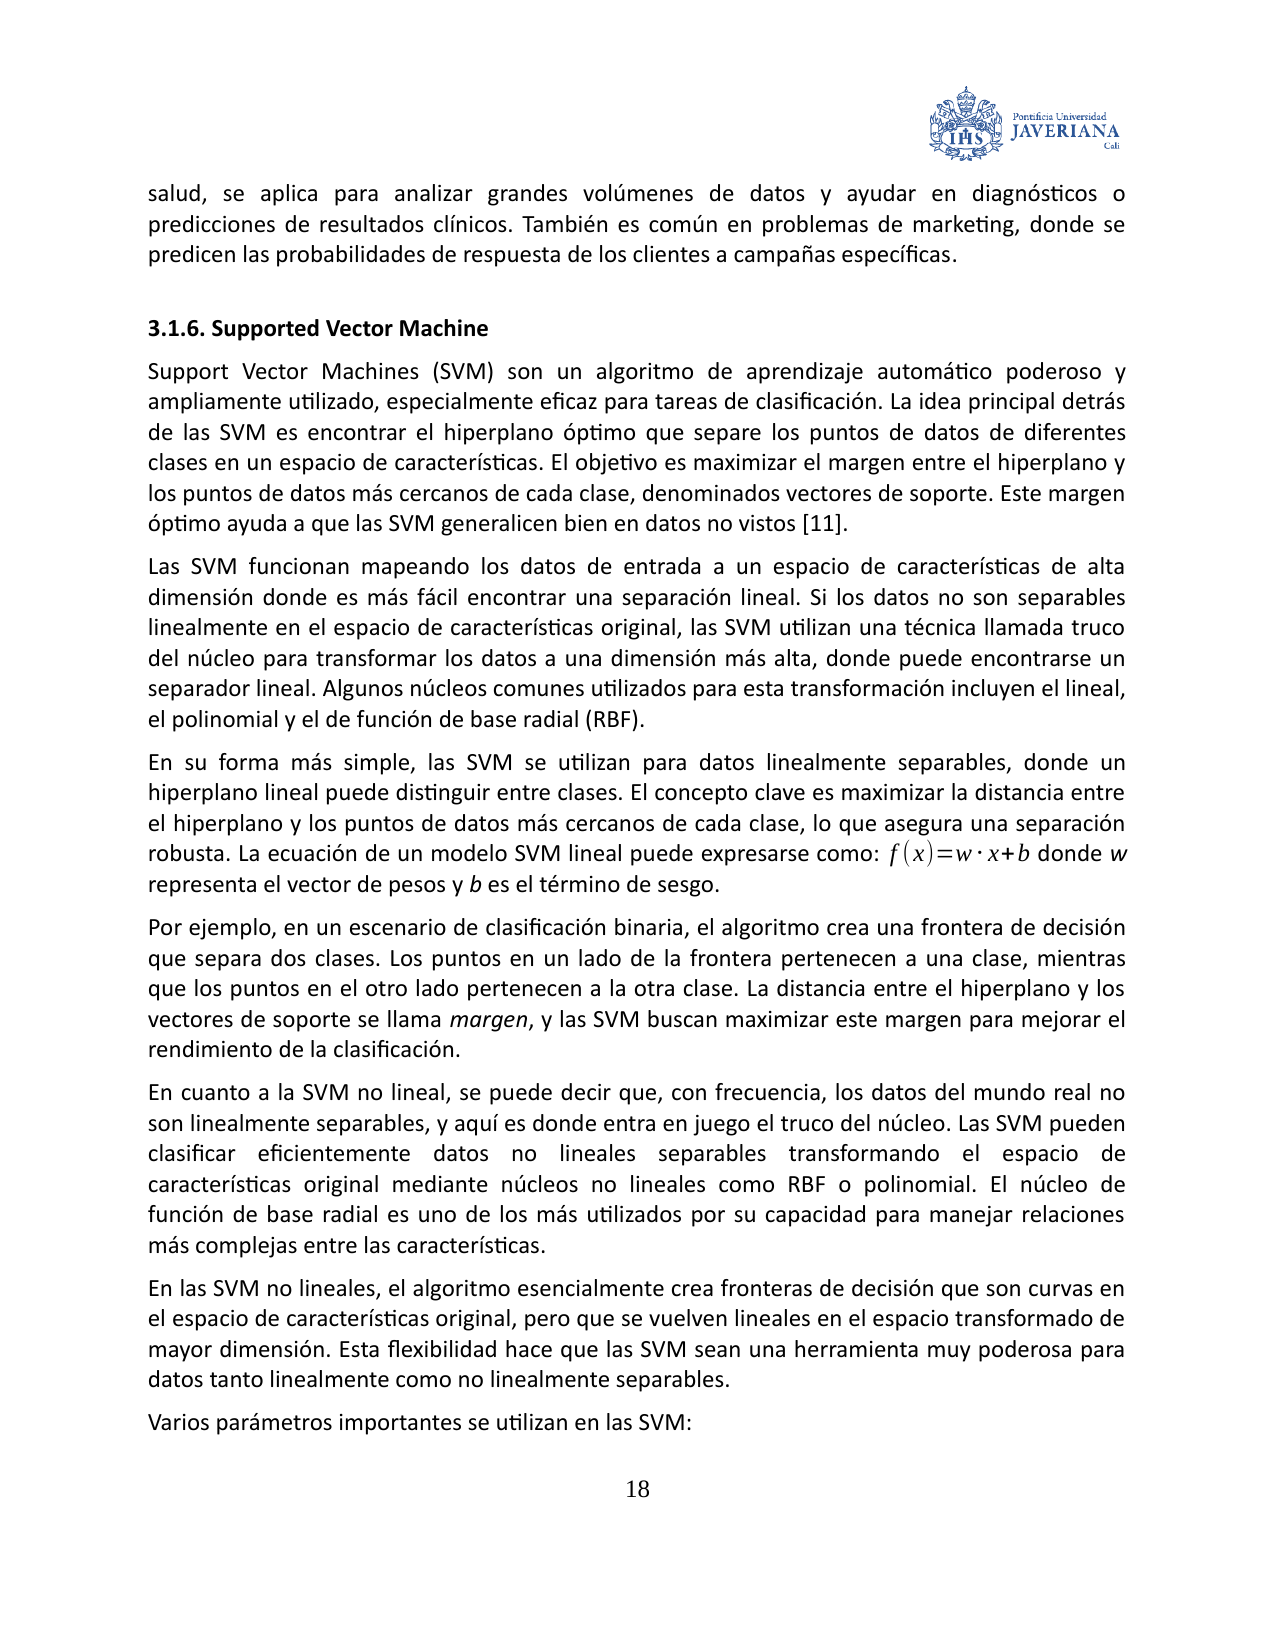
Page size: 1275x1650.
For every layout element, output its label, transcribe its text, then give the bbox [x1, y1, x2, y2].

text Por ejemplo, en un escenario de clasificación binaria, el algoritmo crea una frontera de decisión que separa dos clases. Los puntos en un lado de la frontera pertenecen a una clase, mientras que los puntos en el otro lado pertenecen a la otra clase. La distancia entre el hiperplano y los vectores de soporte se llama margen, y las SVM buscan maximizar este margen para mejorar el rendimiento de la clasificación. [148, 911, 1127, 1064]
text Varios parámetros importantes se utilizan en las SVM: [148, 1406, 1127, 1437]
subtitle 3.1.6. Supported Vector Machine [148, 312, 1127, 342]
text Support Vector Machines (SVM) son un algoritmo de aprendizaje automático poderoso y ampliamente utilizado, especialmente eficaz para tareas de clasificación. La idea principal detrás de las SVM es encontrar el hiperplano óptimo que separe los puntos de datos de diferentes clases en un espacio de características. El objetivo es maximizar el margen entre el hiperplano y los puntos de datos más cercanos de cada clase, denominados vectores de soporte. Este margen óptimo ayuda a que las SVM generalicen bien en datos no vistos [11]. [148, 355, 1127, 538]
text En cuanto a la SVM no lineal, se puede decir que, con frecuencia, los datos del mundo real no son linealmente separables, y aquí es donde entra en juego el truco del núcleo. Las SVM pueden clasificar eficientemente datos no lineales separables transformando el espacio de características original mediante núcleos no lineales como RBF o polinomial. El núcleo de función de base radial es uno de los más utilizados por su capacidad para manejar relaciones más complejas entre las características. [148, 1076, 1127, 1259]
picture [920, 75, 1128, 172]
text Las SVM funcionan mapeando los datos de entrada a un espacio de características de alta dimensión donde es más fácil encontrar una separación lineal. Si los datos no son separables linealmente en el espacio de características original, las SVM utilizan una técnica llamada truco del núcleo para transformar los datos a una dimensión más alta, donde puede encontrarse un separador lineal. Algunos núcleos comunes utilizados para esta transformación incluyen el lineal, el polinomial y el de función de base radial (RBF). [148, 550, 1127, 733]
text En las SVM no lineales, el algoritmo esencialmente crea fronteras de decisión que son curvas en el espacio de características original, pero que se vuelven lineales en el espacio transformado de mayor dimensión. Esta flexibilidad hace que las SVM sean una herramienta muy poderosa para datos tanto linealmente como no linealmente separables. [148, 1272, 1127, 1394]
text En su forma más simple, las SVM se utilizan para datos linealmente separables, donde un hiperplano lineal puede distinguir entre clases. El concepto clave es maximizar la distancia entre el hiperplano y los puntos de datos más cercanos de cada clase, lo que asegura una separación robusta. La ecuación de un modelo SVM lineal puede expresarse como: donde w representa el vector de pesos y b es el término de sesgo. [148, 746, 1127, 899]
